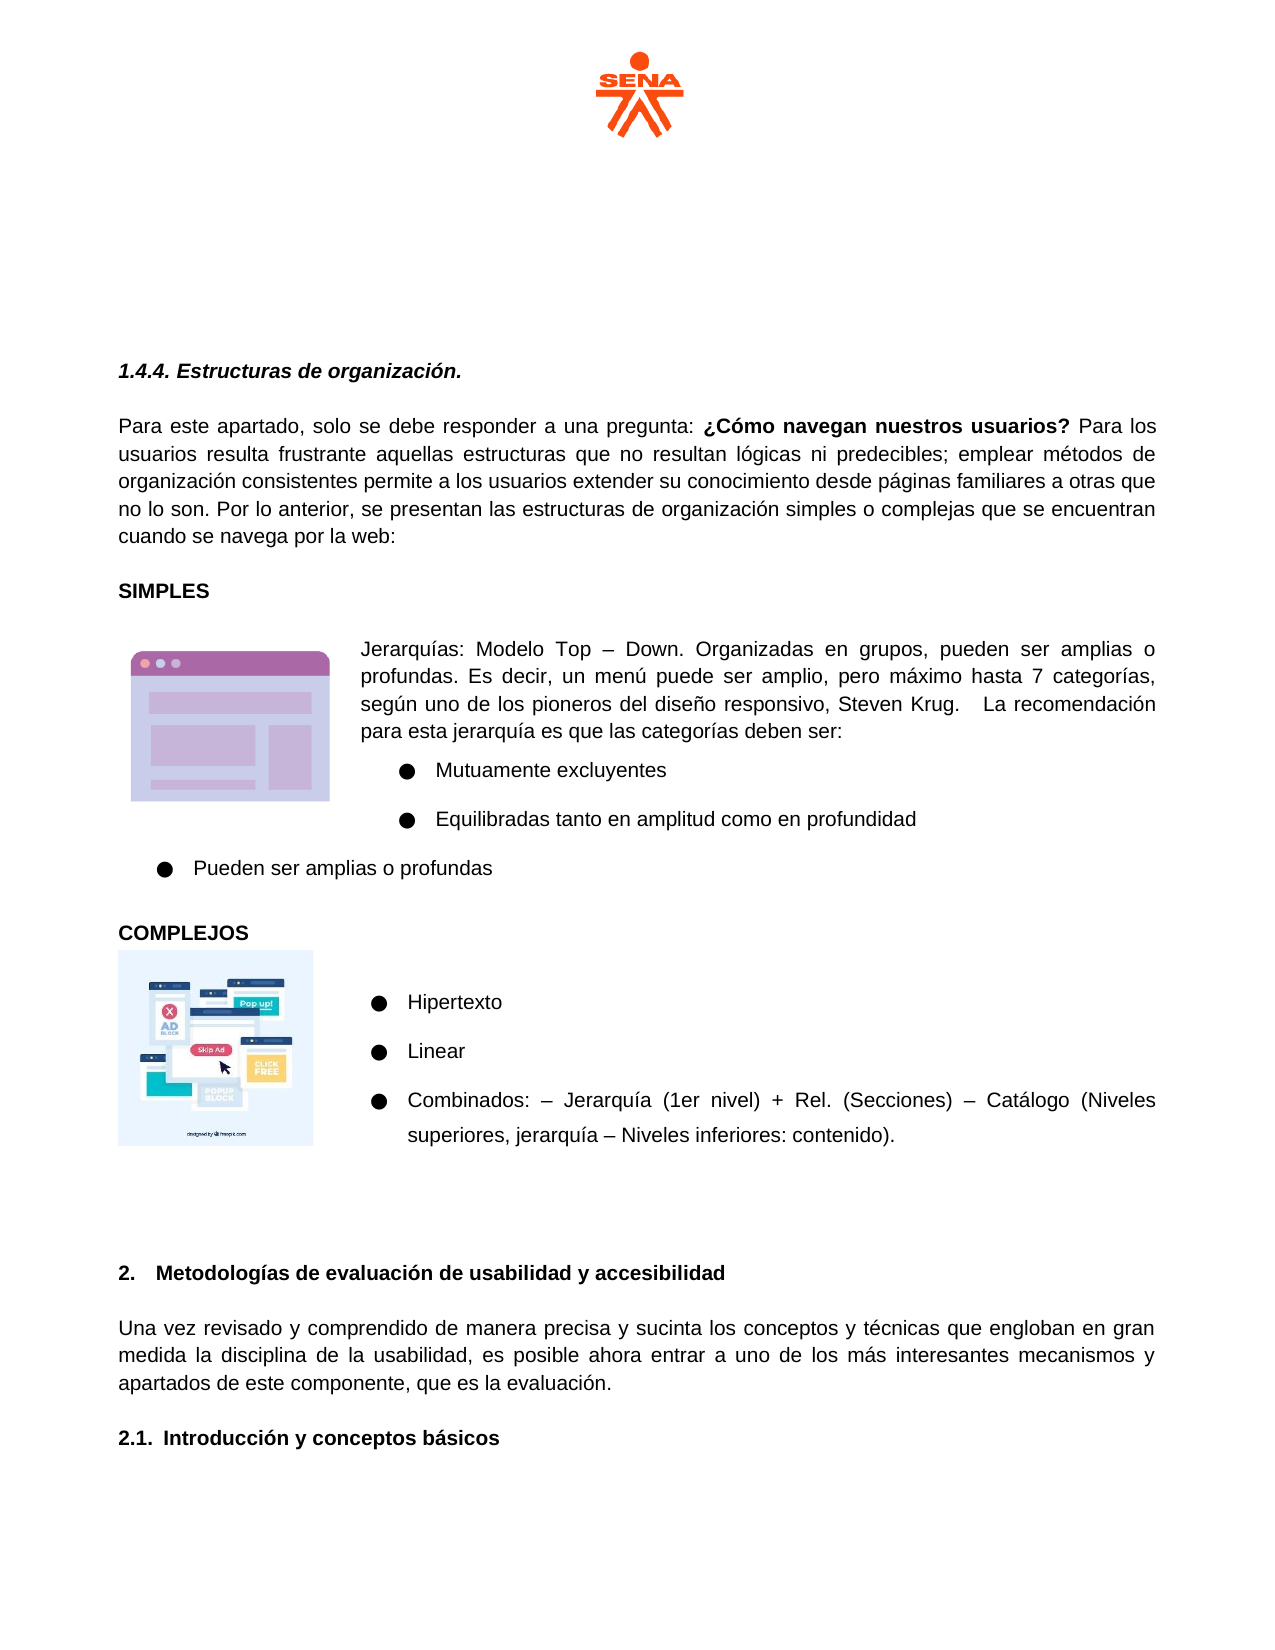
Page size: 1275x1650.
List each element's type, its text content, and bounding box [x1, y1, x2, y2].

text SIMPLES [118, 579, 1157, 603]
text Para este apartado, solo se debe responder a una pregunta: ¿Cómo navegan nuestros usuarios? Para los usuarios resulta frustrante aquellas estructuras que no resultan lógicas ni predecibles; emplear métodos de organización consistentes permite a los usuarios extender su conocimiento desde páginas familiares a otras que no lo son. Por lo anterior, se presentan las estructuras de organización simples o complejas que se encuentran cuando se navega por la web: [118, 414, 1157, 548]
list Pueden ser amplias o profundas [156, 844, 1157, 887]
picture [585, 48, 690, 142]
list Estructuras de organización. [118, 359, 1157, 383]
list Hipertexto [314, 978, 1157, 1021]
text Jerarquías: Modelo Top – Down. Organizadas en grupos, pueden ser amplias o profundas. Es decir, un menú puede ser amplio, pero máximo hasta 7 categorías, según uno de los pioneros del diseño responsivo, Steven Krug. La recomendación para esta jerarquía es que las categorías deben ser: [342, 636, 1157, 743]
picture [118, 614, 342, 838]
list Combinados: – Jerarquía (1er nivel) + Rel. (Secciones) – Catálogo (Niveles superiores, jerarquía – Niveles inferiores: contenido). [156, 1077, 1157, 1147]
text COMPLEJOS [118, 921, 1157, 945]
list Introducción y conceptos básicos [118, 1425, 1157, 1449]
list Metodologías de evaluación de usabilidad y accesibilidad [118, 1260, 1157, 1284]
list Linear [314, 1028, 1157, 1070]
text Una vez revisado y comprendido de manera precisa y sucinta los conceptos y técnicas que engloban en gran medida la disciplina de la usabilidad, es posible ahora entrar a uno de los más interesantes mecanismos y apartados de este componente, que es la evaluación. [118, 1315, 1157, 1394]
picture [118, 950, 314, 1146]
list Equilibradas tanto en amplitud como en profundidad [342, 796, 1157, 838]
list Mutuamente excluyentes [342, 746, 1157, 789]
